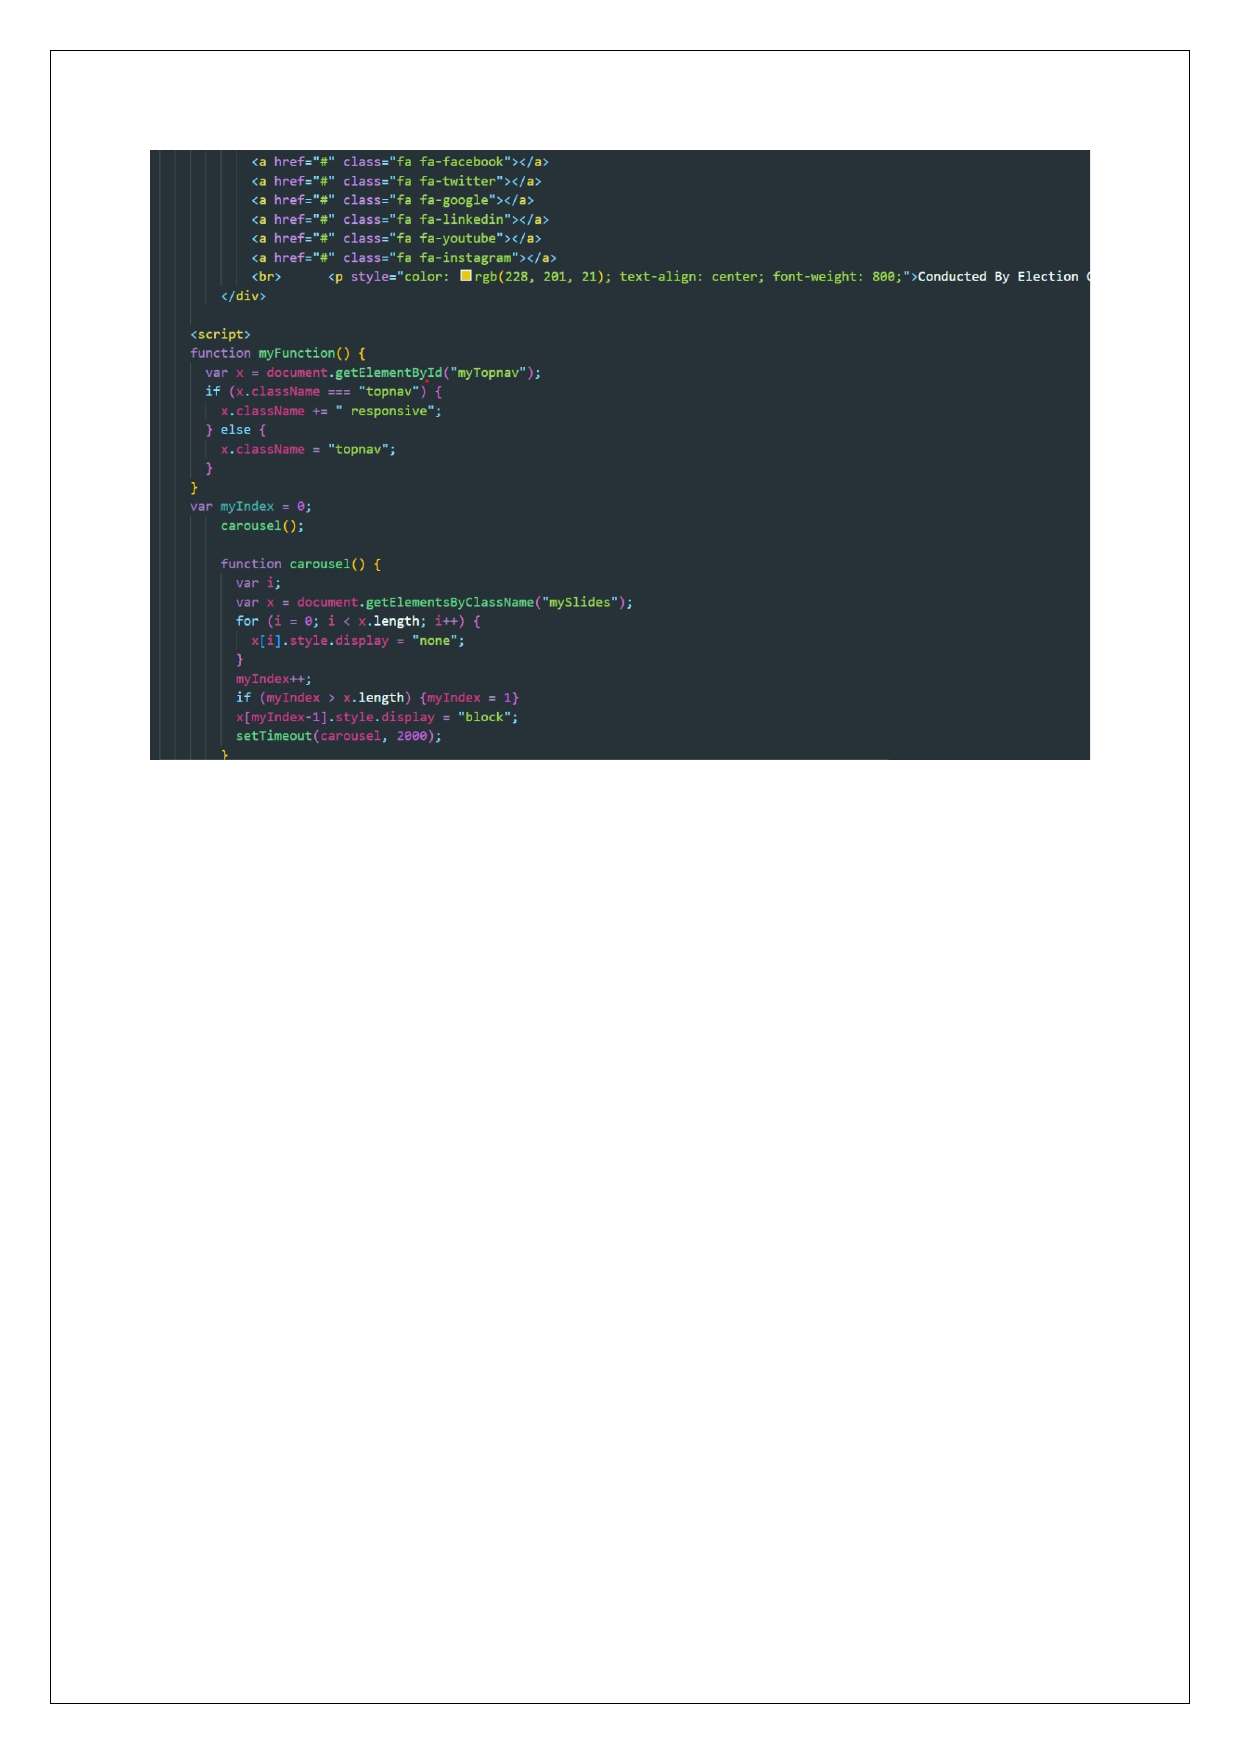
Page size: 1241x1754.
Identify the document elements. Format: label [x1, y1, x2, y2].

picture [150, 150, 1091, 760]
